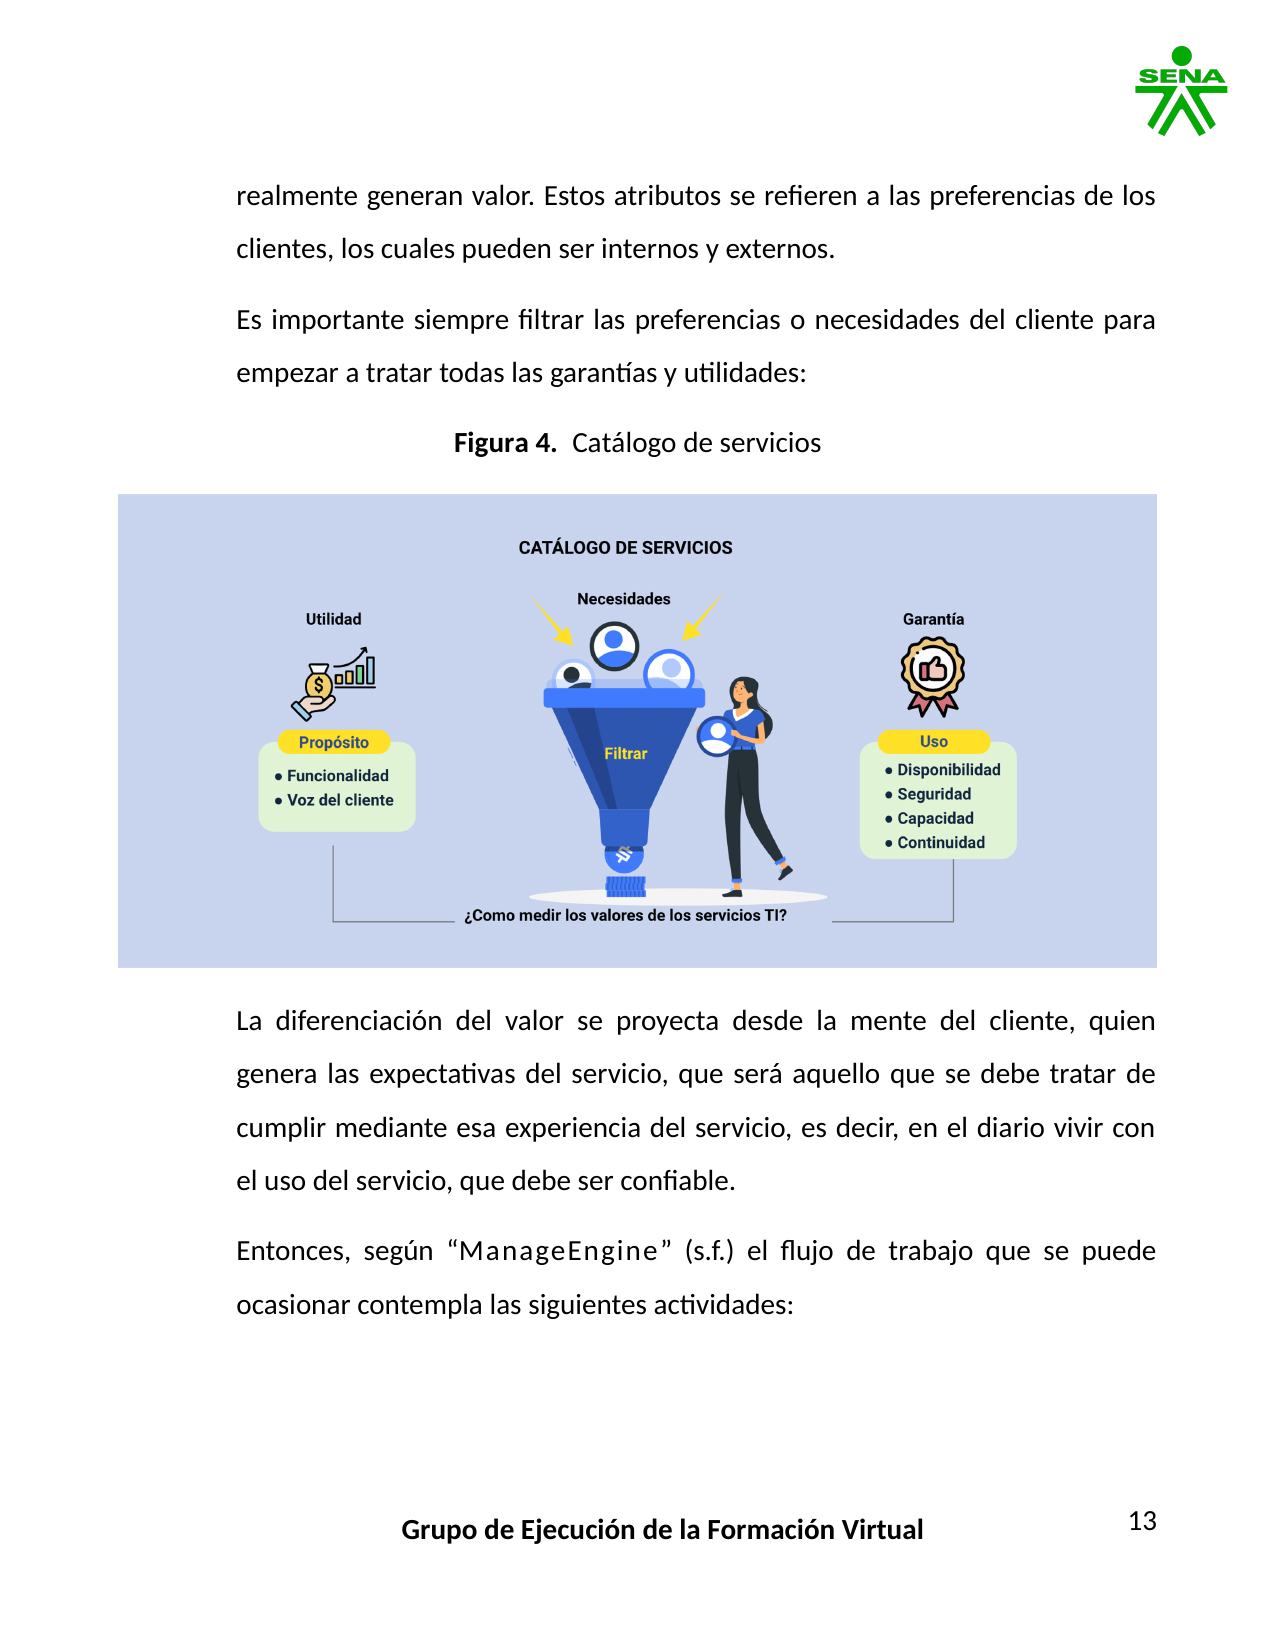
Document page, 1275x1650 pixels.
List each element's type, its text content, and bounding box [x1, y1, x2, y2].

text La diferenciación del valor se proyecta desde la mente del cliente, quien genera las expectativas del servicio, que será aquello que se debe tratar de cumplir mediante esa experiencia del servicio, es decir, en el diario vivir con el uso del servicio, que debe ser confiable. [236, 1002, 1157, 1198]
text Es importante siempre filtrar las preferencias o necesidades del cliente para empezar a tratar todas las garantías y utilidades: [236, 301, 1157, 390]
text Catálogo de servicios [118, 424, 1157, 460]
picture [118, 494, 1157, 968]
text Entonces, según “ManageEngine” (s.f.) el flujo de trabajo que se puede ocasionar contempla las siguientes actividades: [236, 1232, 1157, 1321]
picture [1135, 46, 1228, 136]
